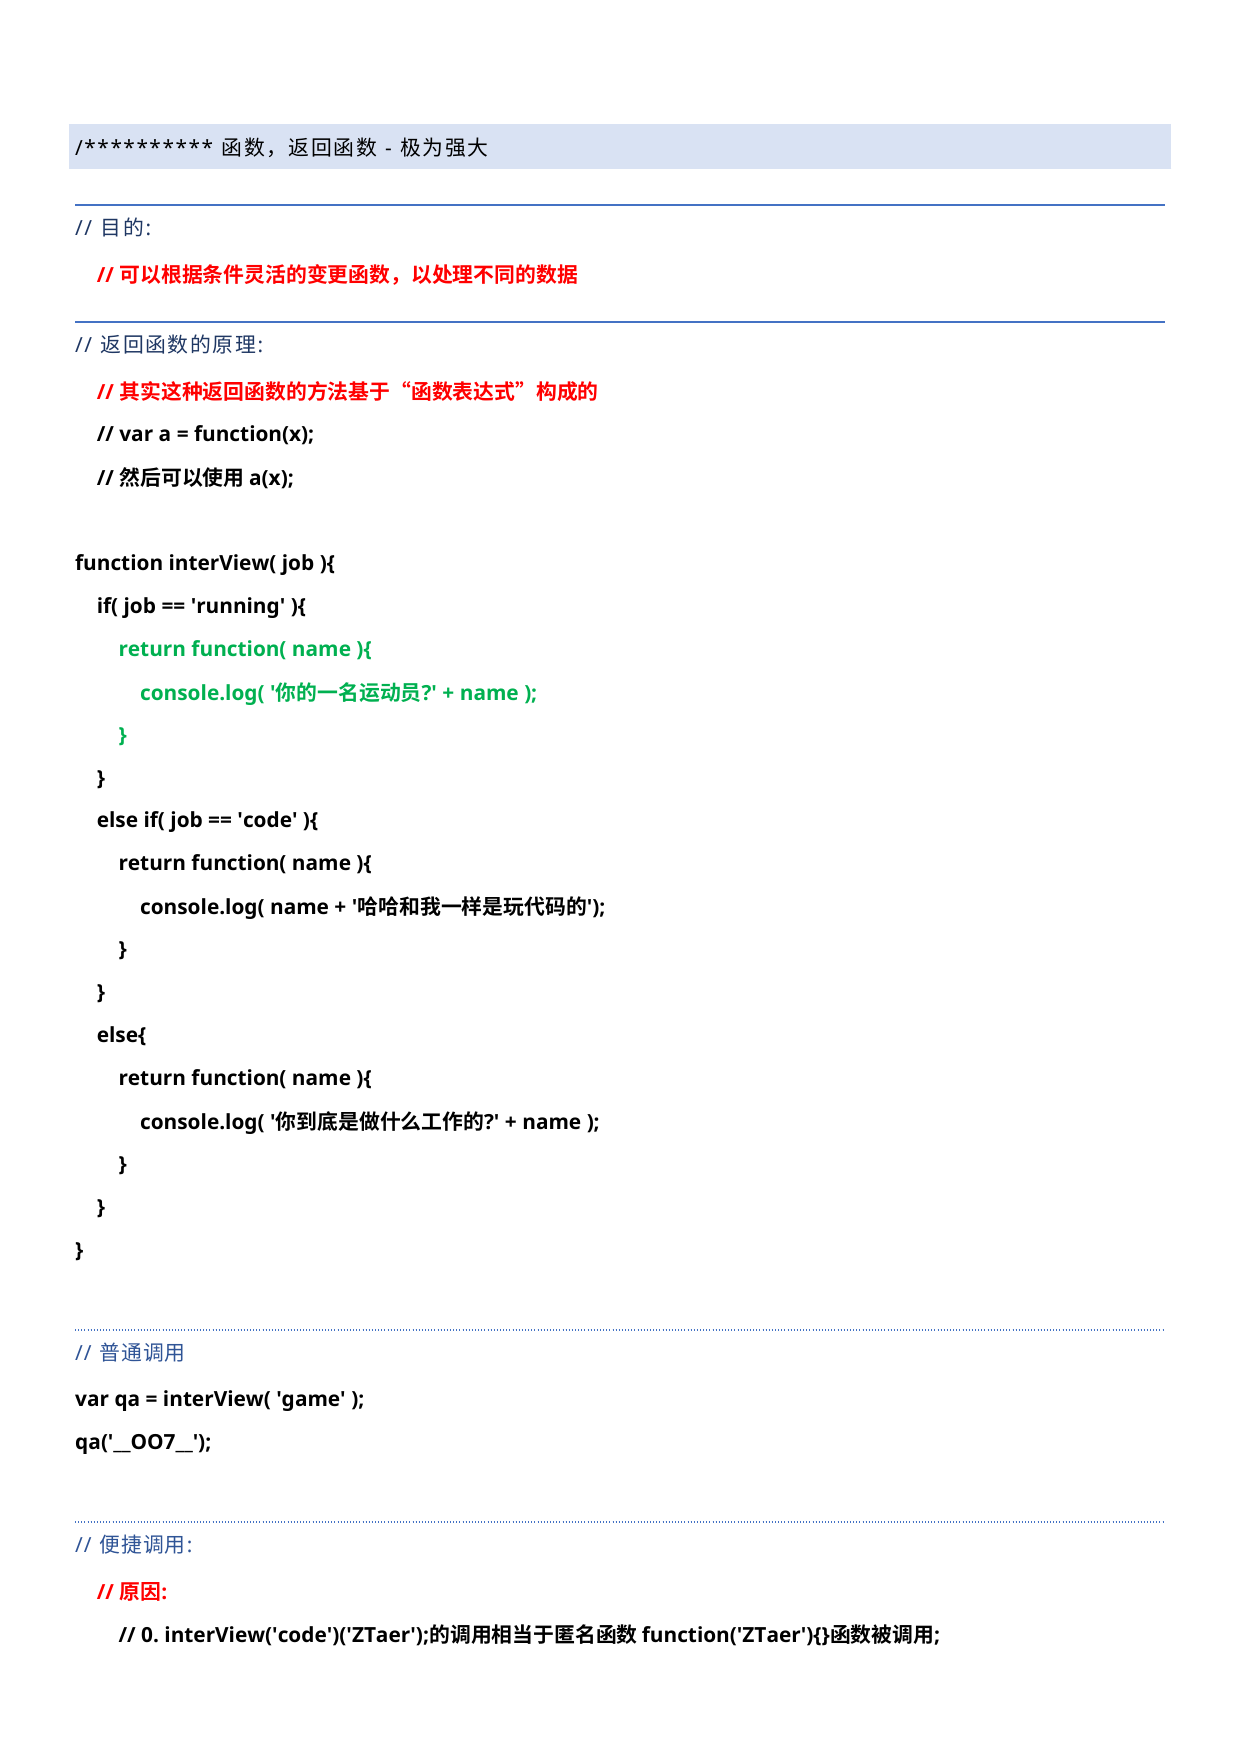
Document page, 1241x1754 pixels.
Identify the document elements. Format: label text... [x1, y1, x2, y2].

text // 原因: [75, 1574, 1165, 1607]
subtitle // 普通调用 [75, 1329, 1165, 1367]
text qa('__OO7__'); [75, 1425, 1165, 1457]
text console.log( name + '哈哈和我一样是玩代码的'); [75, 889, 1165, 922]
text } [75, 761, 1165, 793]
text return function( name ){ [75, 846, 1165, 879]
text return function( name ){ [75, 1061, 1165, 1093]
text else{ [75, 1018, 1165, 1051]
text var qa = interView( 'game' ); [75, 1382, 1165, 1414]
text if( job == 'running' ){ [75, 589, 1165, 621]
text } [75, 932, 1165, 965]
text // 可以根据条件灵活的变更函数，以处理不同的数据 [75, 257, 1165, 290]
subtitle // 目的: [75, 206, 1165, 243]
text // 然后可以使用 a(x); [75, 460, 1165, 493]
subtitle /********** 函数，返回函数 - 极为强大 [75, 130, 1165, 162]
text console.log( '你到底是做什么工作的?' + name ); [75, 1104, 1165, 1136]
subtitle // 便捷调用: [75, 1521, 1165, 1559]
text // 其实这种返回函数的方法基于“函数表达式”构成的 [75, 374, 1165, 407]
text // var a = function(x); [75, 417, 1165, 450]
subtitle // 返回函数的原理: [75, 323, 1165, 359]
text function interView( job ){ [75, 546, 1165, 578]
text } [75, 1147, 1165, 1179]
text return function( name ){ [75, 632, 1165, 664]
text } [75, 975, 1165, 1008]
text } [75, 1233, 1165, 1265]
text // 0. interView('code')('ZTaer');的调用相当于匿名函数function('ZTaer'){}函数被调用; [75, 1617, 1165, 1650]
text else if( job == 'code' ){ [75, 803, 1165, 836]
text } [75, 1190, 1165, 1222]
text } [75, 718, 1165, 750]
text console.log( '你的一名运动员?' + name ); [75, 675, 1165, 707]
